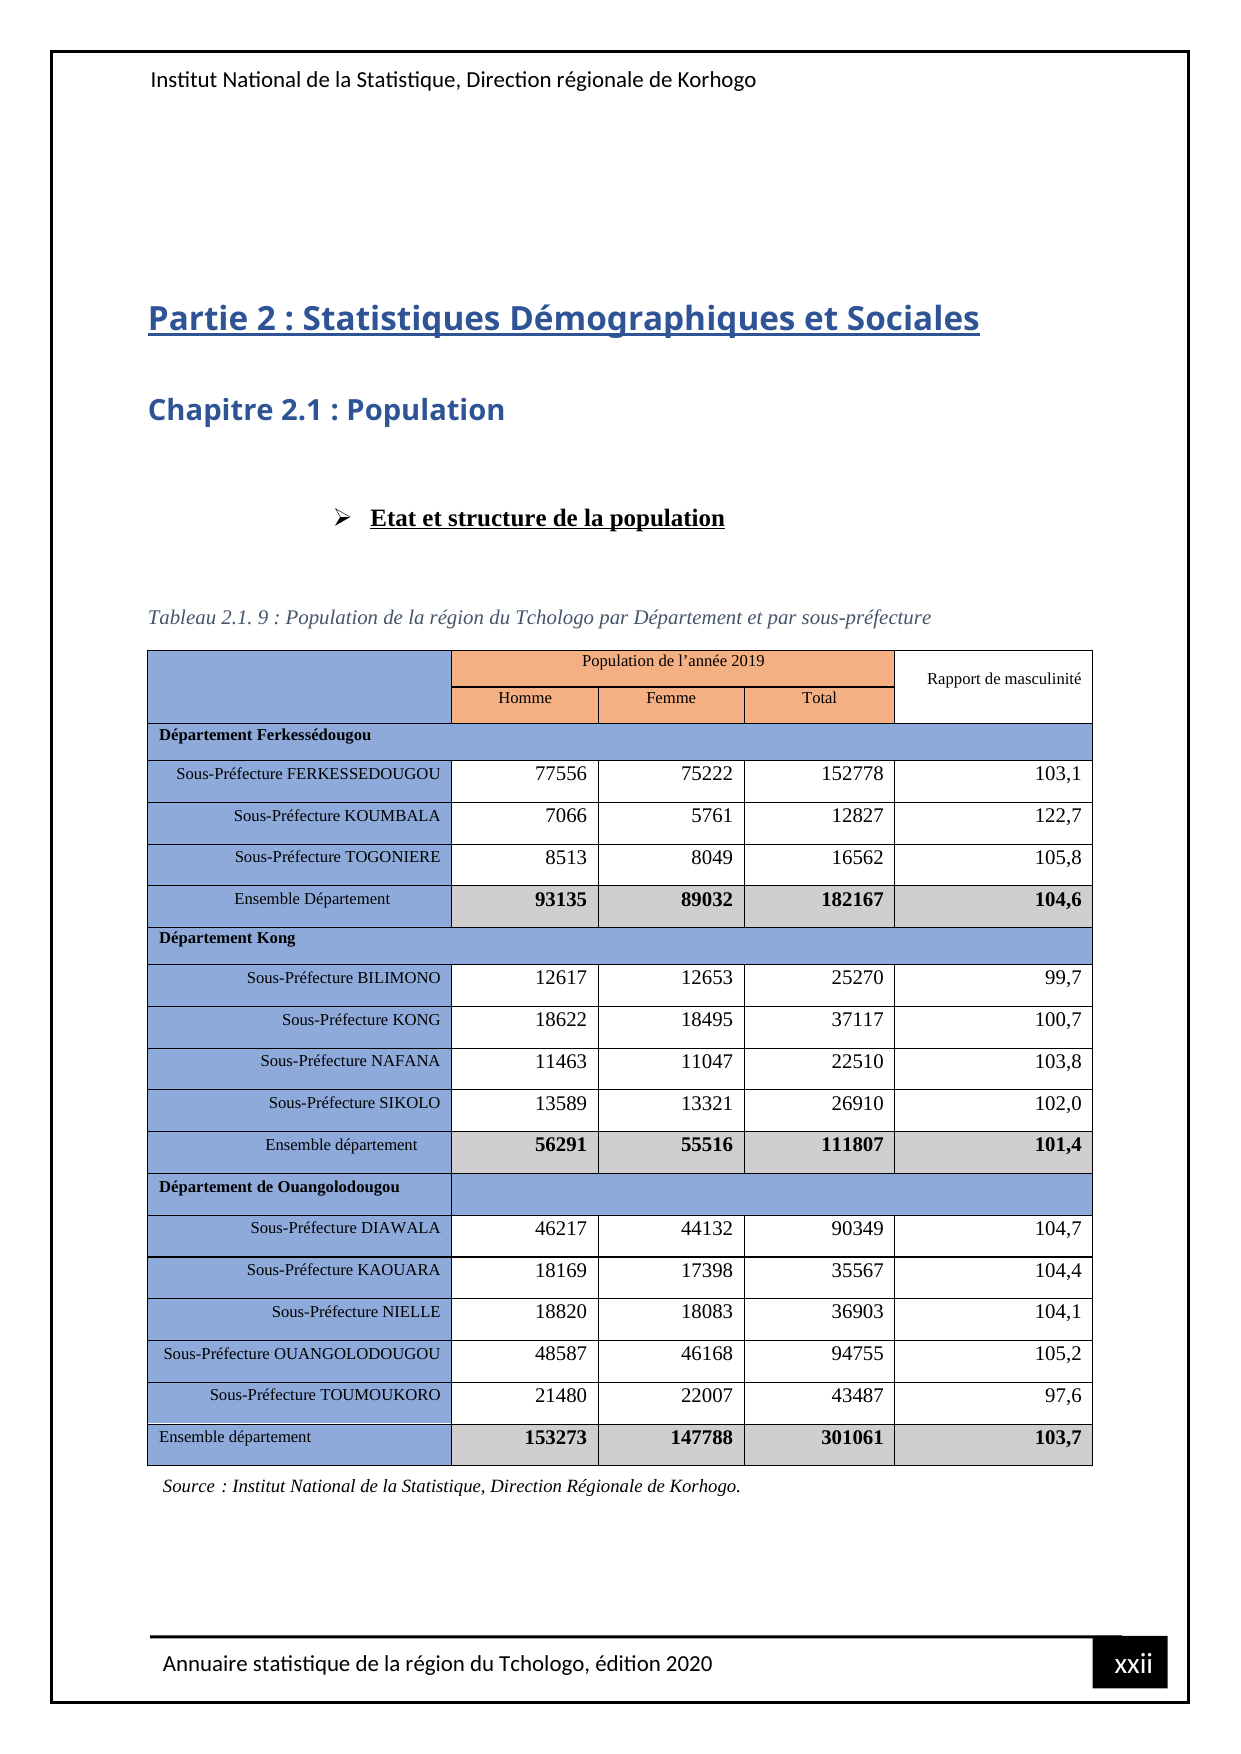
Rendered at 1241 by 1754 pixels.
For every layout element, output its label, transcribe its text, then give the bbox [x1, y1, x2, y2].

table_cell Homme [452, 688, 598, 723]
table_cell 122,7 [895, 803, 1092, 844]
table_cell 111807 [745, 1132, 894, 1173]
table_cell Département Ferkessédougou [148, 724, 1092, 760]
table_cell Sous-Préfecture TOGONIERE [148, 845, 451, 885]
table_cell Sous-Préfecture TOUMOUKORO [148, 1383, 451, 1423]
table_cell 55516 [599, 1132, 744, 1173]
table_cell 103,8 [895, 1049, 1092, 1089]
table_cell 94755 [745, 1341, 894, 1382]
table_cell Sous-Préfecture KONG [148, 1007, 451, 1048]
table_cell 18083 [599, 1299, 744, 1340]
table_cell 35567 [745, 1258, 894, 1298]
table_cell 103,7 [895, 1425, 1092, 1465]
table_cell 16562 [745, 845, 894, 885]
table_cell Sous-Préfecture KOUMBALA [148, 803, 451, 844]
table_cell Sous-Préfecture DIAWALA [148, 1216, 451, 1256]
subtitle Chapitre 2.1 : Population [148, 389, 1093, 429]
table_cell 13321 [599, 1090, 744, 1131]
table_cell 101,4 [895, 1132, 1092, 1173]
table_header Population de l’année 2019 [452, 651, 894, 686]
table_cell 22007 [599, 1383, 744, 1423]
table_cell 12827 [745, 803, 894, 844]
table_cell 25270 [745, 965, 894, 1006]
table_cell 301061 [745, 1425, 894, 1465]
table_cell 105,2 [895, 1341, 1092, 1382]
table_cell 7066 [452, 803, 598, 844]
table_cell 11463 [452, 1049, 598, 1089]
table_cell 56291 [452, 1132, 598, 1173]
table_cell 43487 [745, 1383, 894, 1423]
table_cell 100,7 [895, 1007, 1092, 1048]
table_cell 37117 [745, 1007, 894, 1048]
table_cell Ensemble Département [148, 886, 451, 927]
text Tableau 2.1. 9 : Population de la région du Tchologo par Département et par sous-préfecture [148, 604, 1093, 629]
table_cell 13589 [452, 1090, 598, 1131]
table_cell 8049 [599, 845, 744, 885]
table_cell Département Kong [148, 928, 1092, 964]
table_cell Ensemble département [148, 1425, 451, 1465]
table_cell 104,6 [895, 886, 1092, 927]
table_cell 104,4 [895, 1258, 1092, 1298]
table_cell Sous-Préfecture KAOUARA [148, 1258, 451, 1298]
subtitle Etat et structure de la population [333, 503, 1093, 532]
table_cell 36903 [745, 1299, 894, 1340]
table_cell 46217 [452, 1216, 598, 1256]
table_cell 21480 [452, 1383, 598, 1423]
table_cell Sous-Préfecture SIKOLO [148, 1090, 451, 1131]
table_cell Ensemble département [148, 1132, 451, 1173]
table_cell 147788 [599, 1425, 744, 1465]
table_cell 46168 [599, 1341, 744, 1382]
table_cell 99,7 [895, 965, 1092, 1006]
table_cell 105,8 [895, 845, 1092, 885]
table_cell 93135 [452, 886, 598, 927]
table_cell 97,6 [895, 1383, 1092, 1423]
table_cell Sous-Préfecture BILIMONO [148, 965, 451, 1006]
table_header Rapport de masculinité [895, 651, 1092, 723]
table_cell 44132 [599, 1216, 744, 1256]
table_cell 77556 [452, 761, 598, 802]
table_cell Sous-Préfecture NIELLE [148, 1299, 451, 1340]
table_cell Femme [599, 688, 744, 723]
subtitle Partie 2 : Statistiques Démographiques et Sociales [148, 295, 1093, 340]
table_cell 26910 [745, 1090, 894, 1131]
table_cell Sous-Préfecture FERKESSEDOUGOU [148, 761, 451, 802]
table_cell 104,1 [895, 1299, 1092, 1340]
table_cell 89032 [599, 886, 744, 927]
table_header [148, 651, 451, 723]
table_cell 8513 [452, 845, 598, 885]
table_cell [452, 1174, 1092, 1215]
table_cell 152778 [745, 761, 894, 802]
table_cell 18622 [452, 1007, 598, 1048]
table_cell 5761 [599, 803, 744, 844]
table_cell Sous-Préfecture NAFANA [148, 1049, 451, 1089]
table_cell 153273 [452, 1425, 598, 1465]
table_cell 12617 [452, 965, 598, 1006]
table_cell 18820 [452, 1299, 598, 1340]
table_cell 103,1 [895, 761, 1092, 802]
table_cell 182167 [745, 886, 894, 927]
table_cell 17398 [599, 1258, 744, 1298]
table_cell 75222 [599, 761, 744, 802]
table_cell Département de Ouangolodougou [148, 1174, 451, 1215]
table_cell 18495 [599, 1007, 744, 1048]
table_cell 90349 [745, 1216, 894, 1256]
table_cell Total [745, 688, 894, 723]
table_cell 18169 [452, 1258, 598, 1298]
table_cell 104,7 [895, 1216, 1092, 1256]
table_cell 11047 [599, 1049, 744, 1089]
table_cell 102,0 [895, 1090, 1092, 1131]
table_cell 12653 [599, 965, 744, 1006]
table_cell 48587 [452, 1341, 598, 1382]
table_cell Sous-Préfecture OUANGOLODOUGOU [148, 1341, 451, 1382]
table_cell 22510 [745, 1049, 894, 1089]
